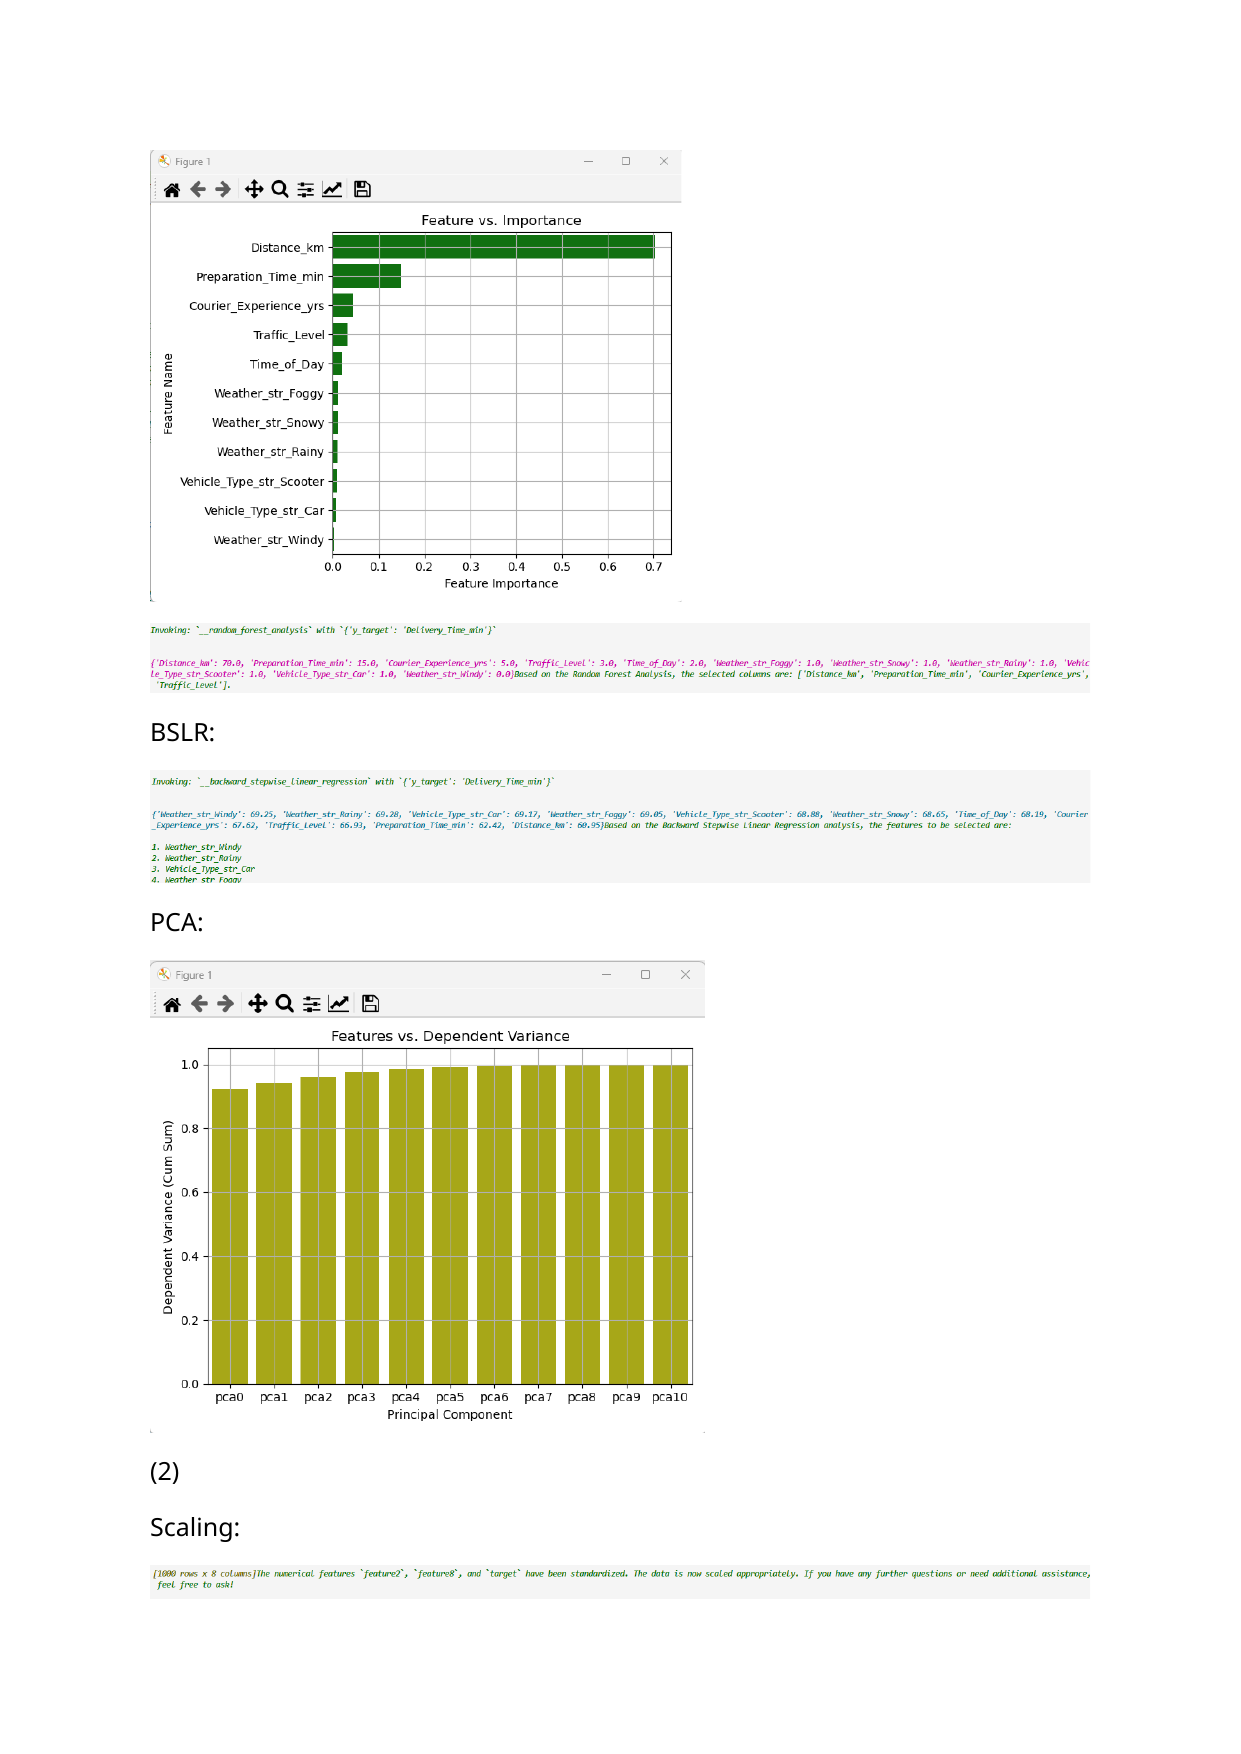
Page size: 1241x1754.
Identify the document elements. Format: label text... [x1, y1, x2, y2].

text Scaling: [150, 1510, 1090, 1544]
text PCA: [150, 904, 1090, 939]
picture [150, 960, 705, 1433]
text (2) [150, 1454, 1090, 1488]
picture [150, 623, 1091, 693]
picture [150, 770, 1091, 883]
picture [150, 1565, 1091, 1599]
picture [150, 150, 682, 602]
text BSLR: [150, 714, 1090, 748]
